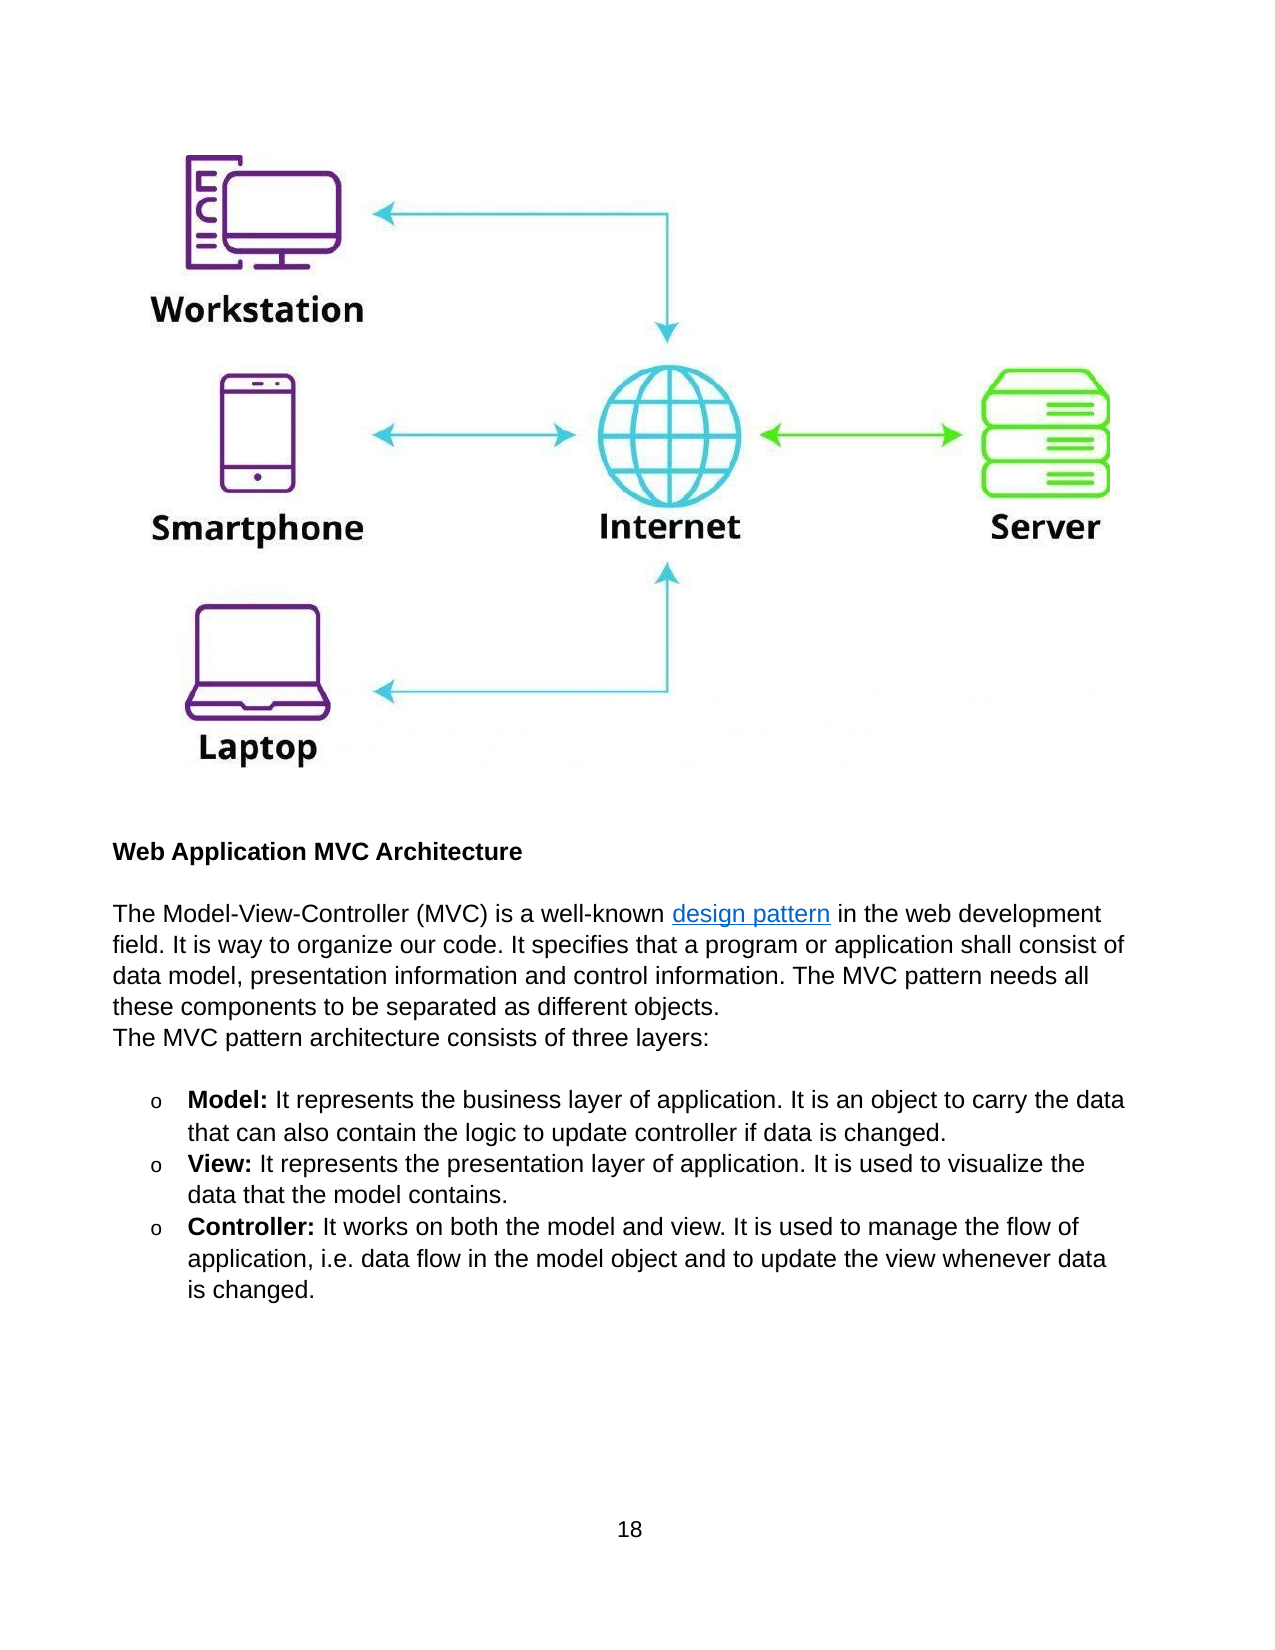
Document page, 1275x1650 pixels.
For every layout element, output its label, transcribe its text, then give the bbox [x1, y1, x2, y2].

text The Model-View-Controller (MVC) is a well-known design pattern in the web development field. It is way to organize our code. It specifies that a program or application shall consist of data model, presentation information and control information. The MVC pattern needs all these components to be separated as different objects. [112, 899, 1126, 1021]
list View: It represents the presentation layer of application. It is used to visualize the data that the model contains. [150, 1148, 1126, 1209]
picture [150, 155, 1111, 768]
list Model: It represents the business layer of application. It is an object to carry the data that can also contain the logic to update controller if data is changed. [150, 1086, 1126, 1146]
list Controller: It works on both the model and view. It is used to manage the flow of application, i.e. data flow in the model object and to update the view whenever data is changed. [150, 1212, 1126, 1303]
text Web Application MVC Architecture [112, 837, 1126, 866]
text The MVC pattern architecture consists of three layers: [112, 1023, 1126, 1052]
